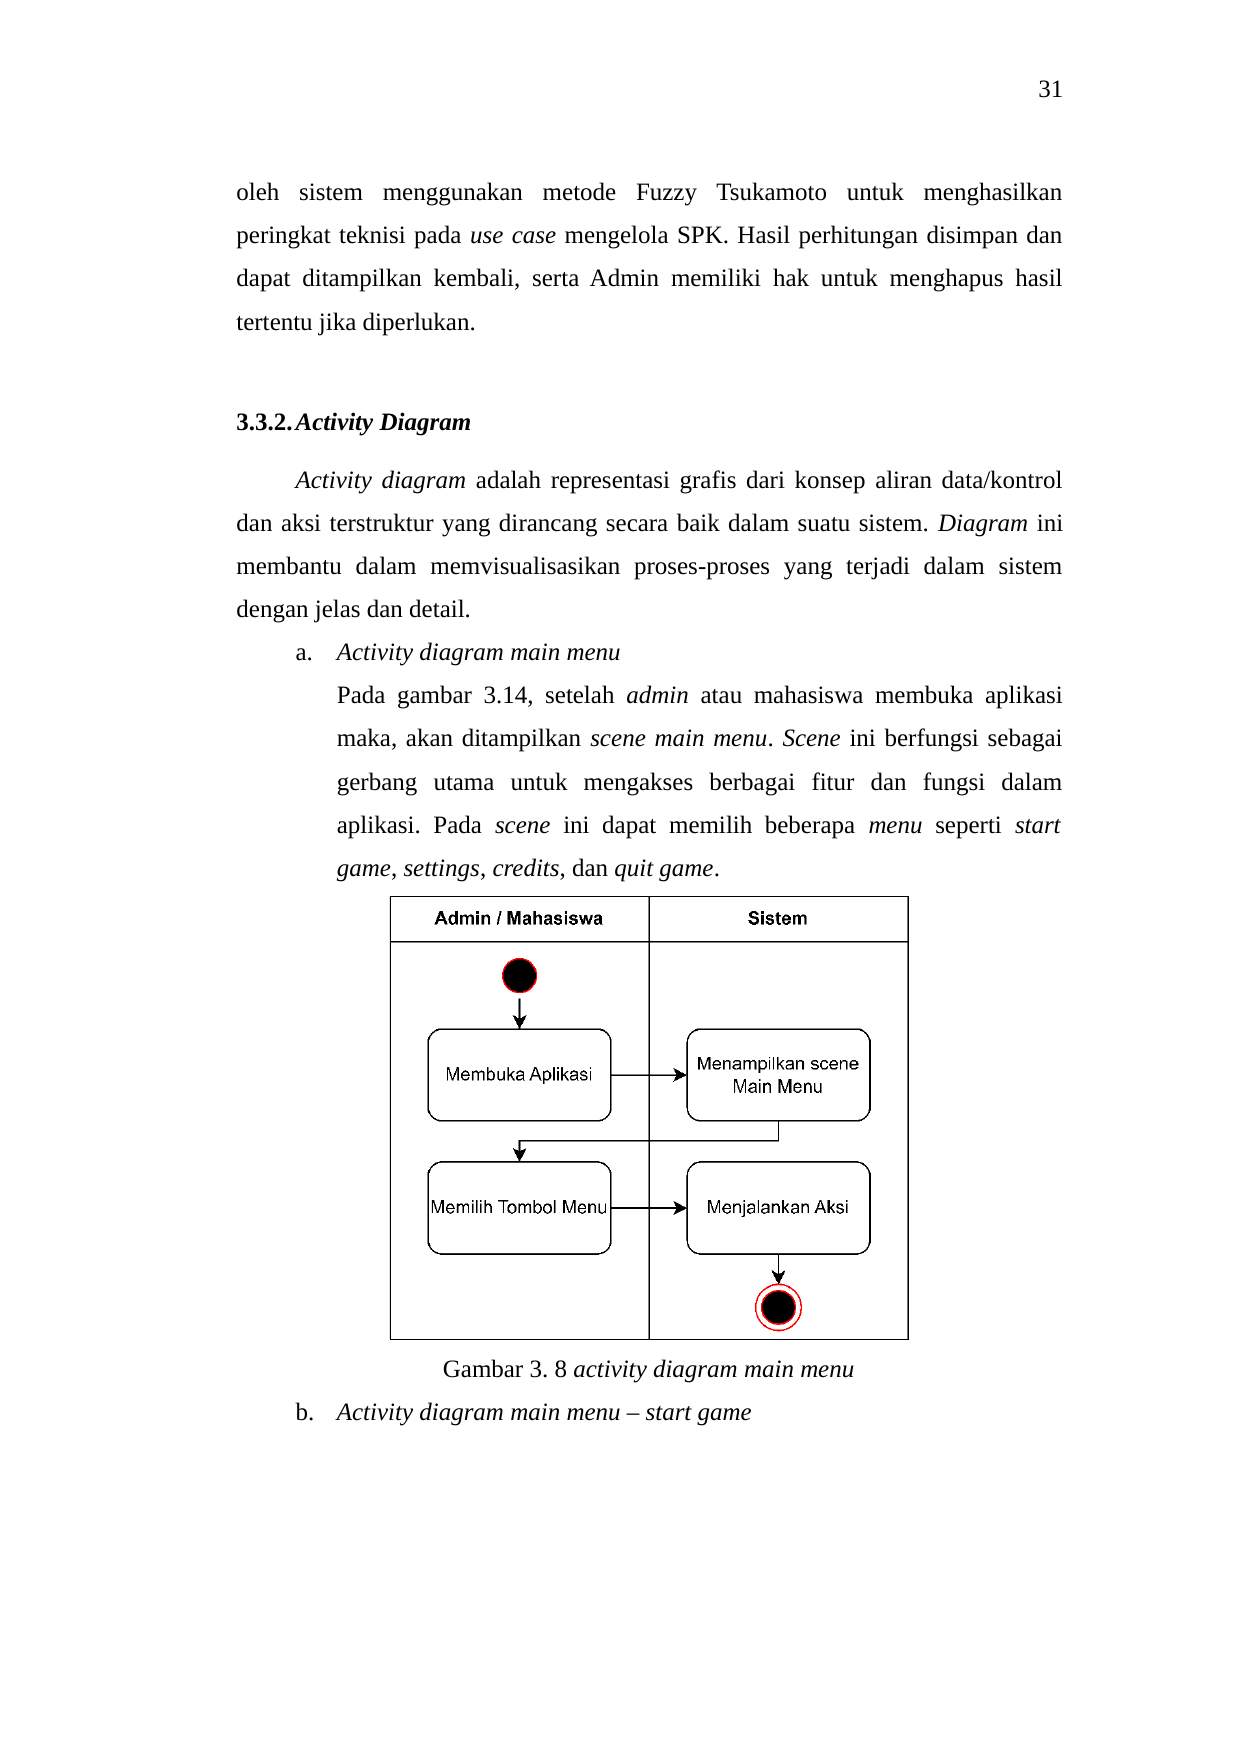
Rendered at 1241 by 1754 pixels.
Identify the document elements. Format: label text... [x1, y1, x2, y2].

list Pada gambar 3.14, setelah admin atau mahasiswa membuka aplikasi maka, akan ditampilkan scene main menu. Scene ini berfungsi sebagai gerbang utama untuk mengakses berbagai fitur dan fungsi dalam aplikasi. Pada scene ini dapat memilih beberapa menu seperti start game, settings, credits, dan quit game. [337, 680, 1063, 882]
list Activity diagram main menu [295, 637, 1063, 666]
list Activity diagram main menu – start game [295, 1397, 1063, 1426]
text Gambar 3. 8 activity diagram main menu [236, 1354, 1063, 1383]
text Activity diagram adalah representasi grafis dari konsep aliran data/kontrol dan aksi terstruktur yang dirancang secara baik dalam suatu sistem. Diagram ini membantu dalam memvisualisasikan proses-proses yang terjadi dalam sistem dengan jelas dan detail. [236, 465, 1063, 623]
subtitle Activity Diagram [236, 407, 1063, 436]
picture [389, 896, 910, 1340]
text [236, 177, 1063, 335]
